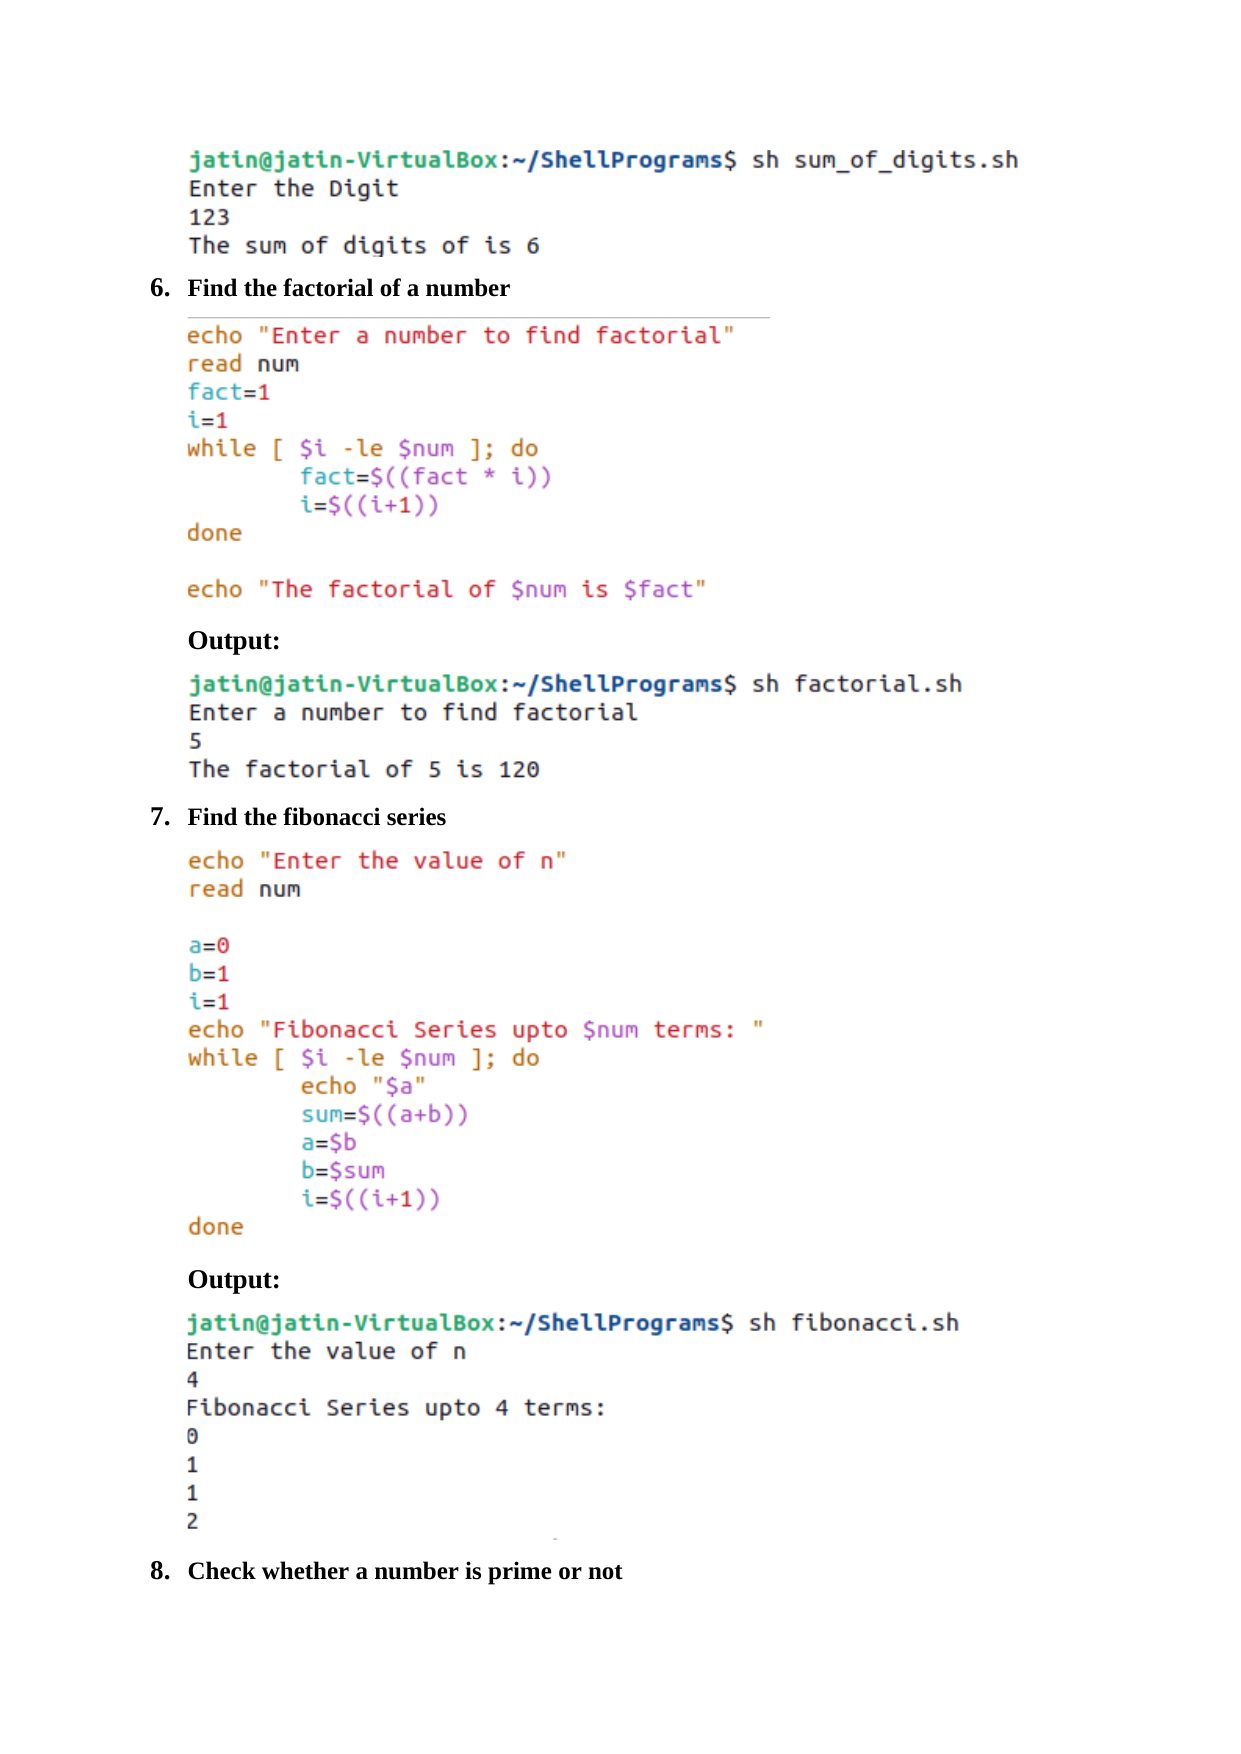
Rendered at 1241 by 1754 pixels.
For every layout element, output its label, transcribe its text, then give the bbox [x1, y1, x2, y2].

picture [187, 1309, 993, 1540]
picture [187, 670, 982, 787]
text Output: [150, 1263, 1090, 1294]
picture [187, 150, 1043, 257]
list Find the factorial of a number [150, 271, 1090, 302]
picture [187, 847, 794, 1249]
picture [187, 317, 771, 610]
text Output: [150, 624, 1090, 655]
list Find the fibonacci series [150, 801, 1090, 832]
list Check whether a number is prime or not [150, 1554, 1090, 1585]
